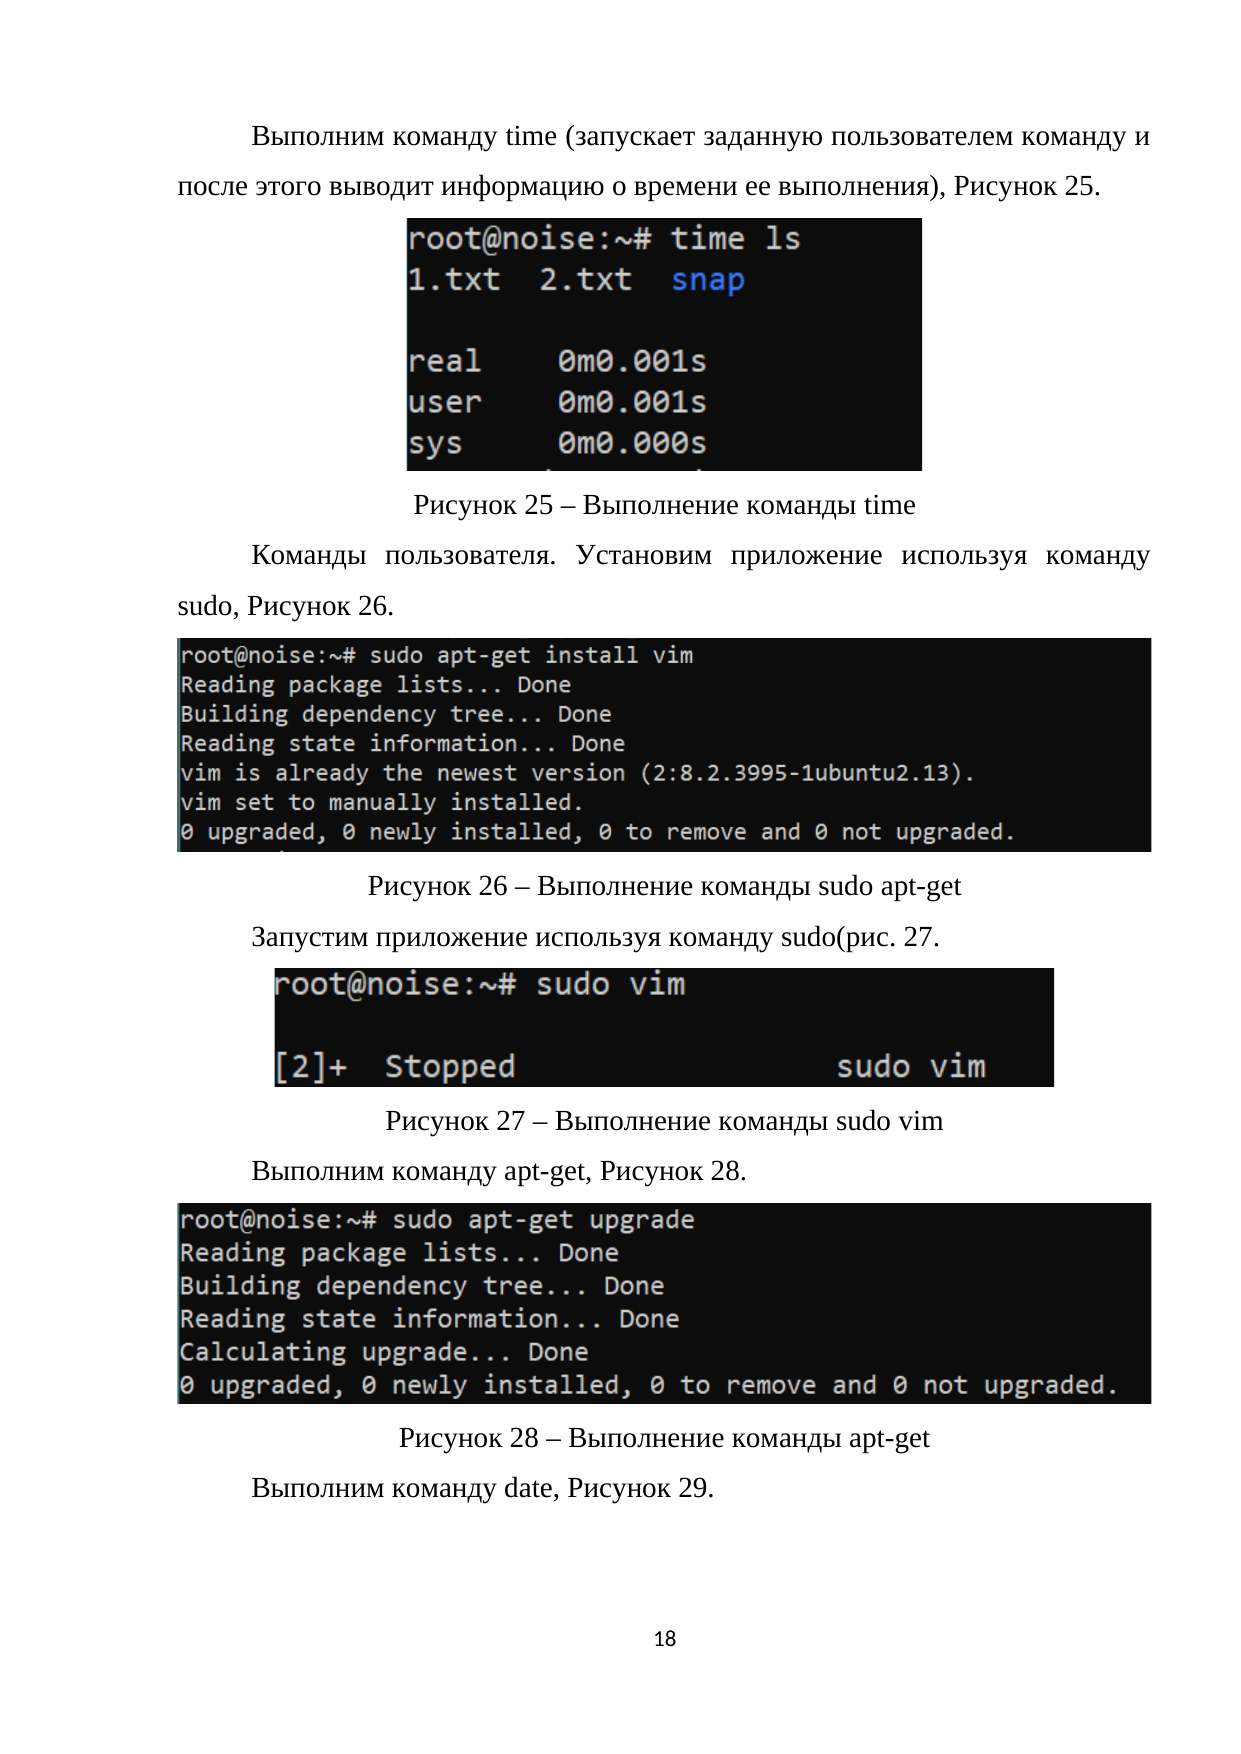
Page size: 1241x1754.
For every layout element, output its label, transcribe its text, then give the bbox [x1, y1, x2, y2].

text Рисунок 25 – Выполнение команды time [177, 487, 1152, 521]
text Выполним команду apt-get, Рисунок 28. [177, 1153, 1152, 1187]
picture [274, 968, 1055, 1087]
text Рисунок 27 – Выполнение команды sudo vim [177, 1103, 1152, 1136]
text Рисунок 26 – Выполнение команды sudo apt-get [177, 868, 1152, 902]
text Запустим приложение используя команду sudo(рис. 27. [177, 919, 1152, 952]
picture [406, 218, 923, 471]
text Выполним команду date, Рисунок 29. [177, 1470, 1152, 1504]
text Выполним команду time (запускает заданную пользователем команду и после этого выводит информацию о времени ее выполнения), Рисунок 25. [177, 118, 1152, 202]
text Рисунок 28 – Выполнение команды apt-get [177, 1420, 1152, 1453]
picture [177, 1203, 1152, 1404]
text Команды пользователя. Установим приложение используя команду sudo, Рисунок 26. [177, 537, 1152, 621]
picture [177, 638, 1152, 852]
